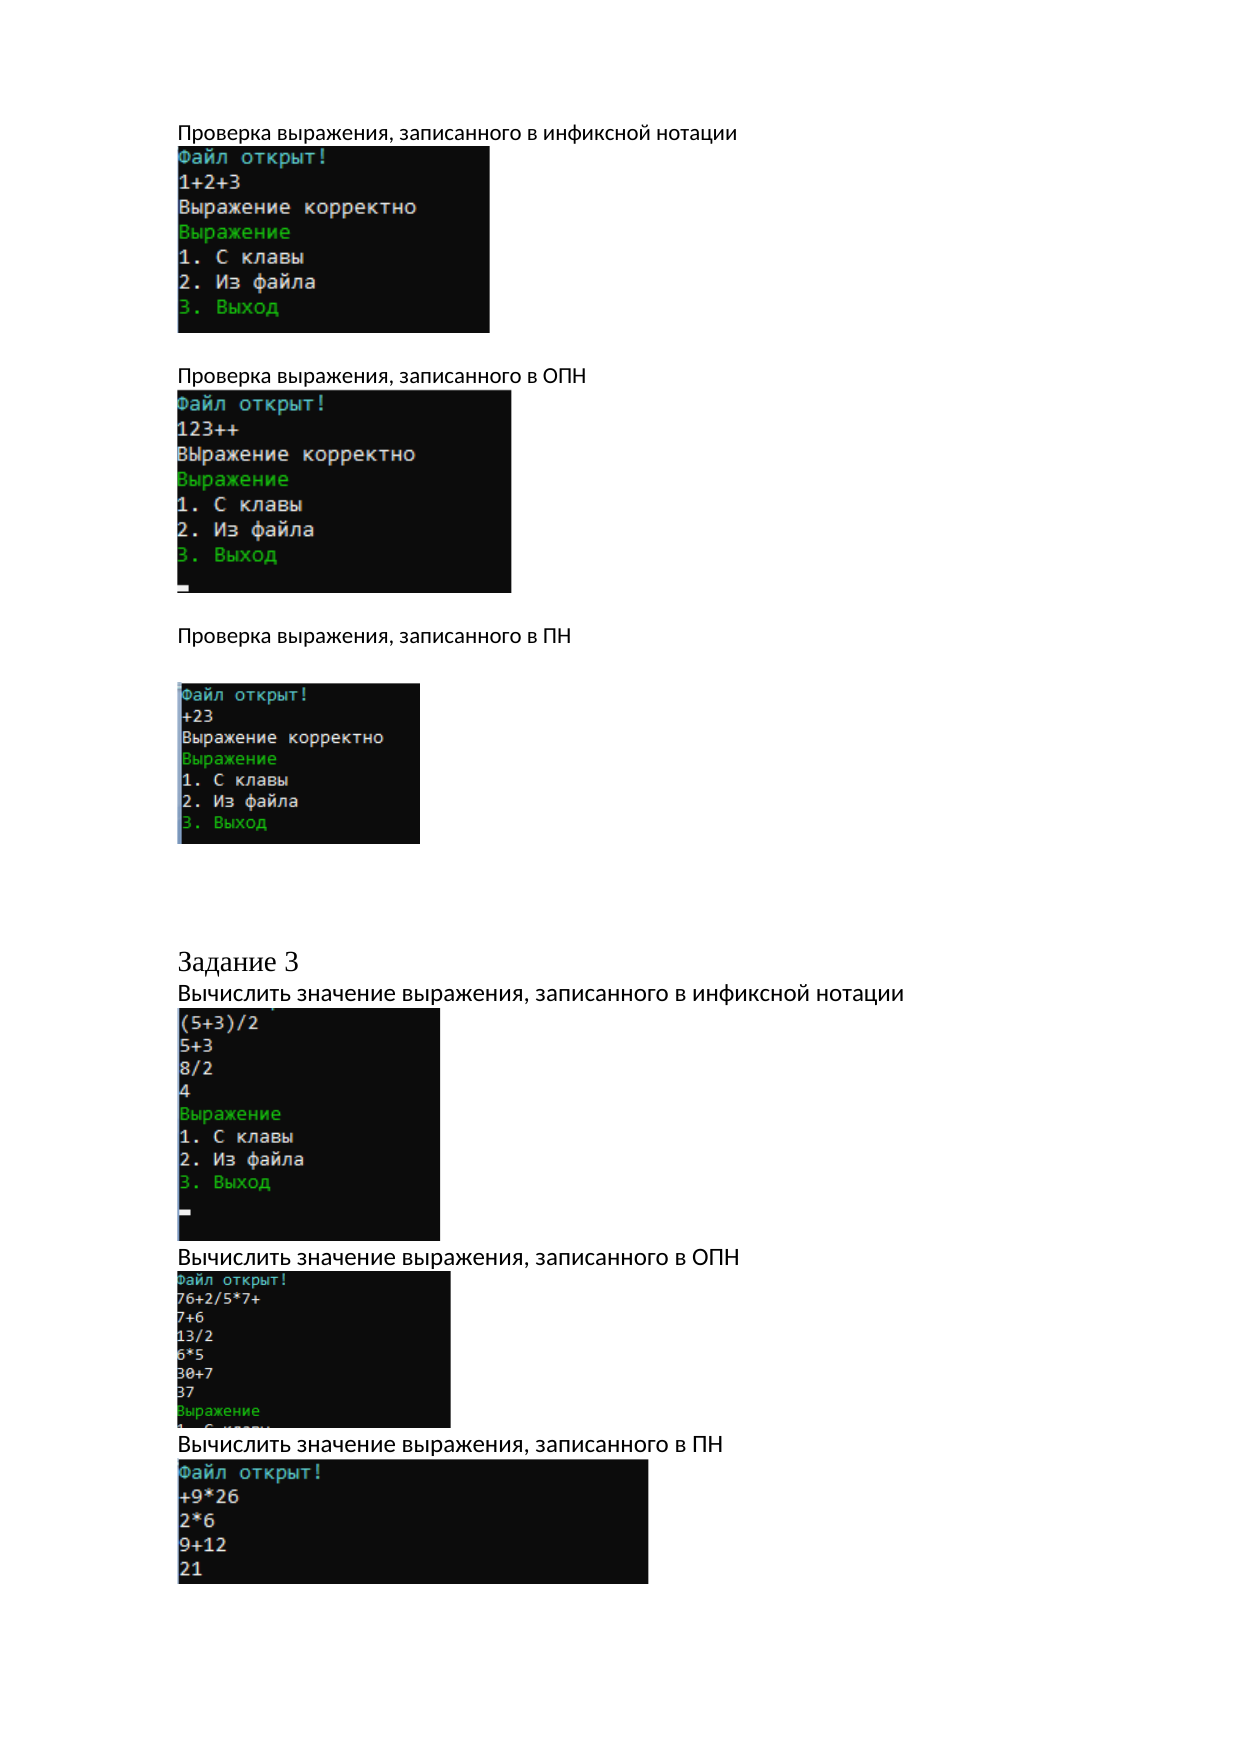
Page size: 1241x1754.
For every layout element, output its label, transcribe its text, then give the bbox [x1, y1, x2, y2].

picture [177, 1271, 451, 1428]
text Задание 3 Вычислить значение выражения, записанного в инфиксной нотации [177, 944, 1152, 1241]
text Проверка выражения, записанного в инфиксной нотации [177, 118, 1152, 361]
text Вычислить значение выражения, записанного в ПН [177, 1428, 1152, 1458]
picture [177, 388, 512, 593]
text Вычислить значение выражения, записанного в ОПН [177, 1241, 1152, 1428]
picture [177, 146, 490, 333]
picture [177, 1458, 649, 1584]
picture [177, 682, 420, 844]
text Проверка выражения, записанного в ПН [177, 593, 1152, 649]
picture [177, 1008, 441, 1241]
